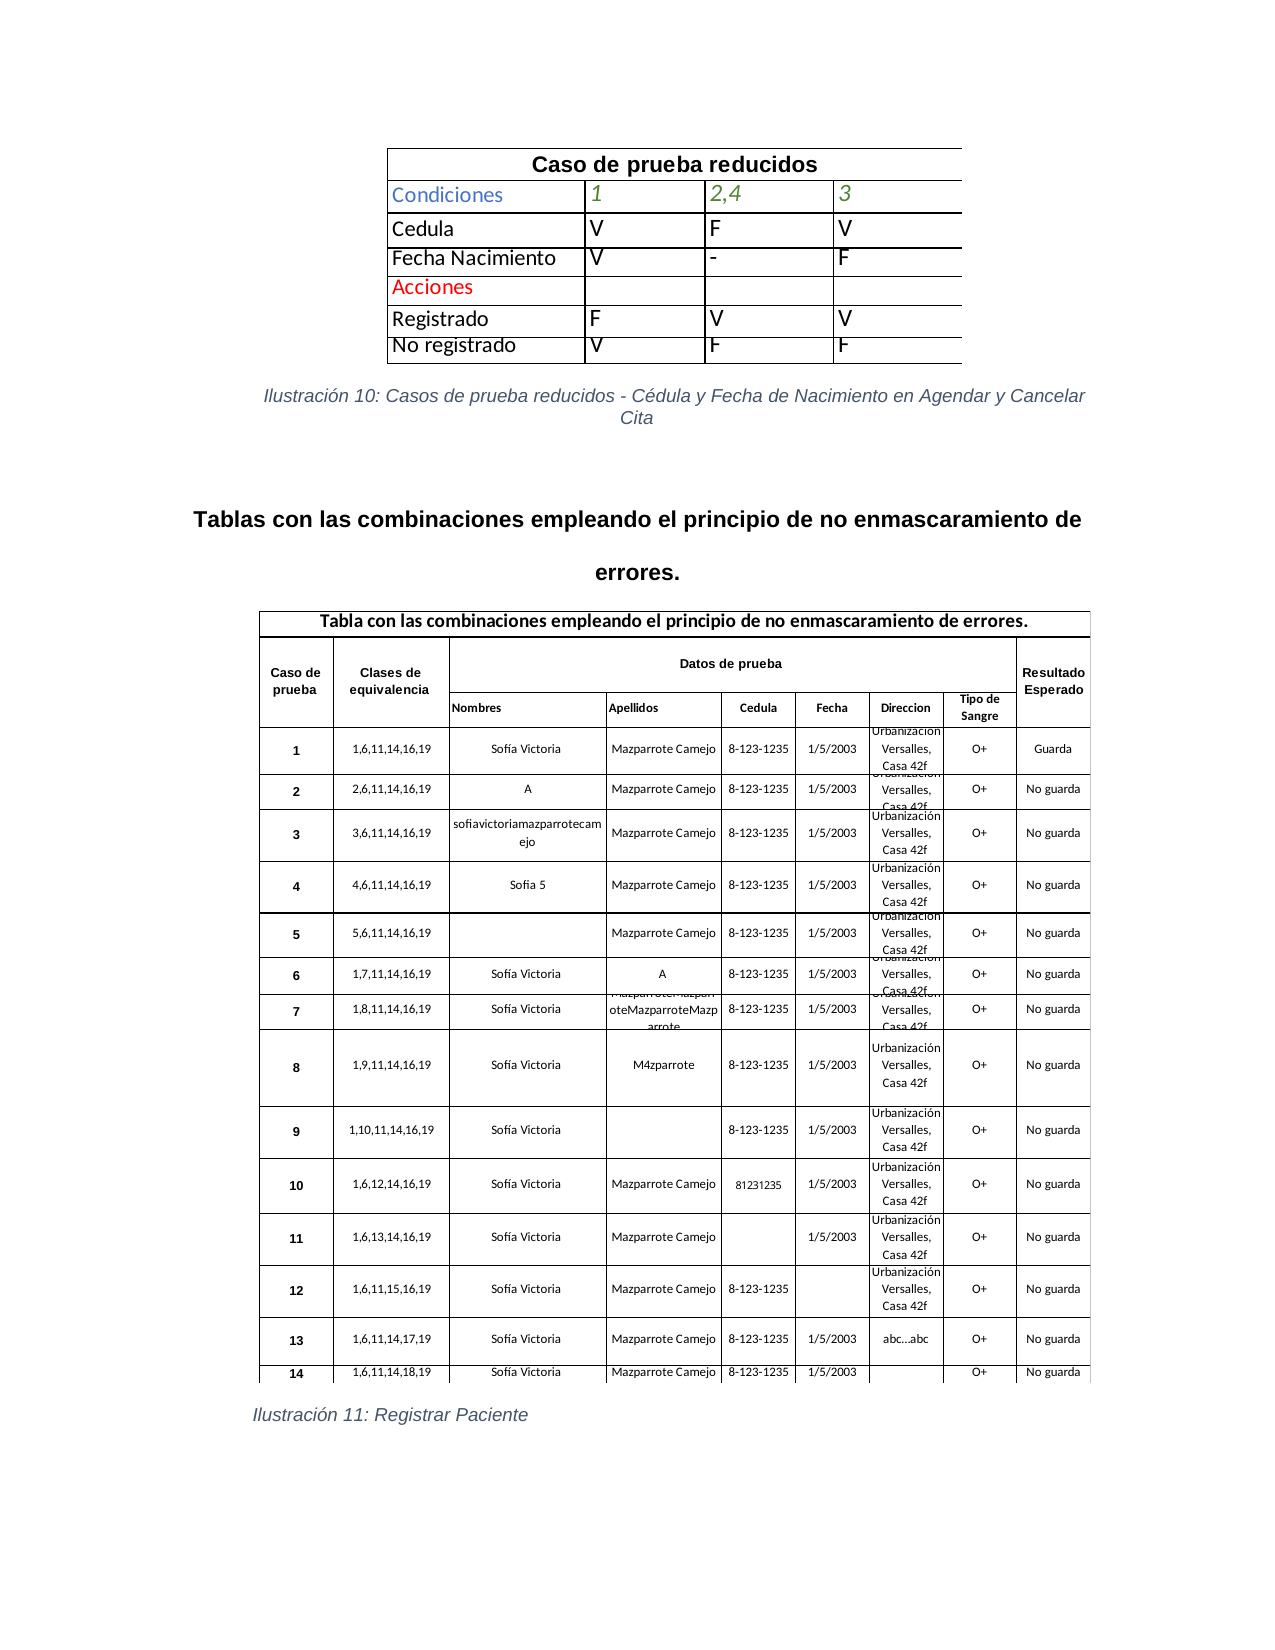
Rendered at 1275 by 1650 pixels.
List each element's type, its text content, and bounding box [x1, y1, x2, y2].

subtitle Tablas con las combinaciones empleando el principio de no enmascaramiento de errores. [177, 506, 1098, 585]
text Ilustración 11: Registrar Paciente [177, 1404, 1098, 1425]
text Ilustración 10: Casos de prueba reducidos - Cédula y Fecha de Nacimiento en Agendar y Cancelar Cita [177, 385, 1098, 428]
